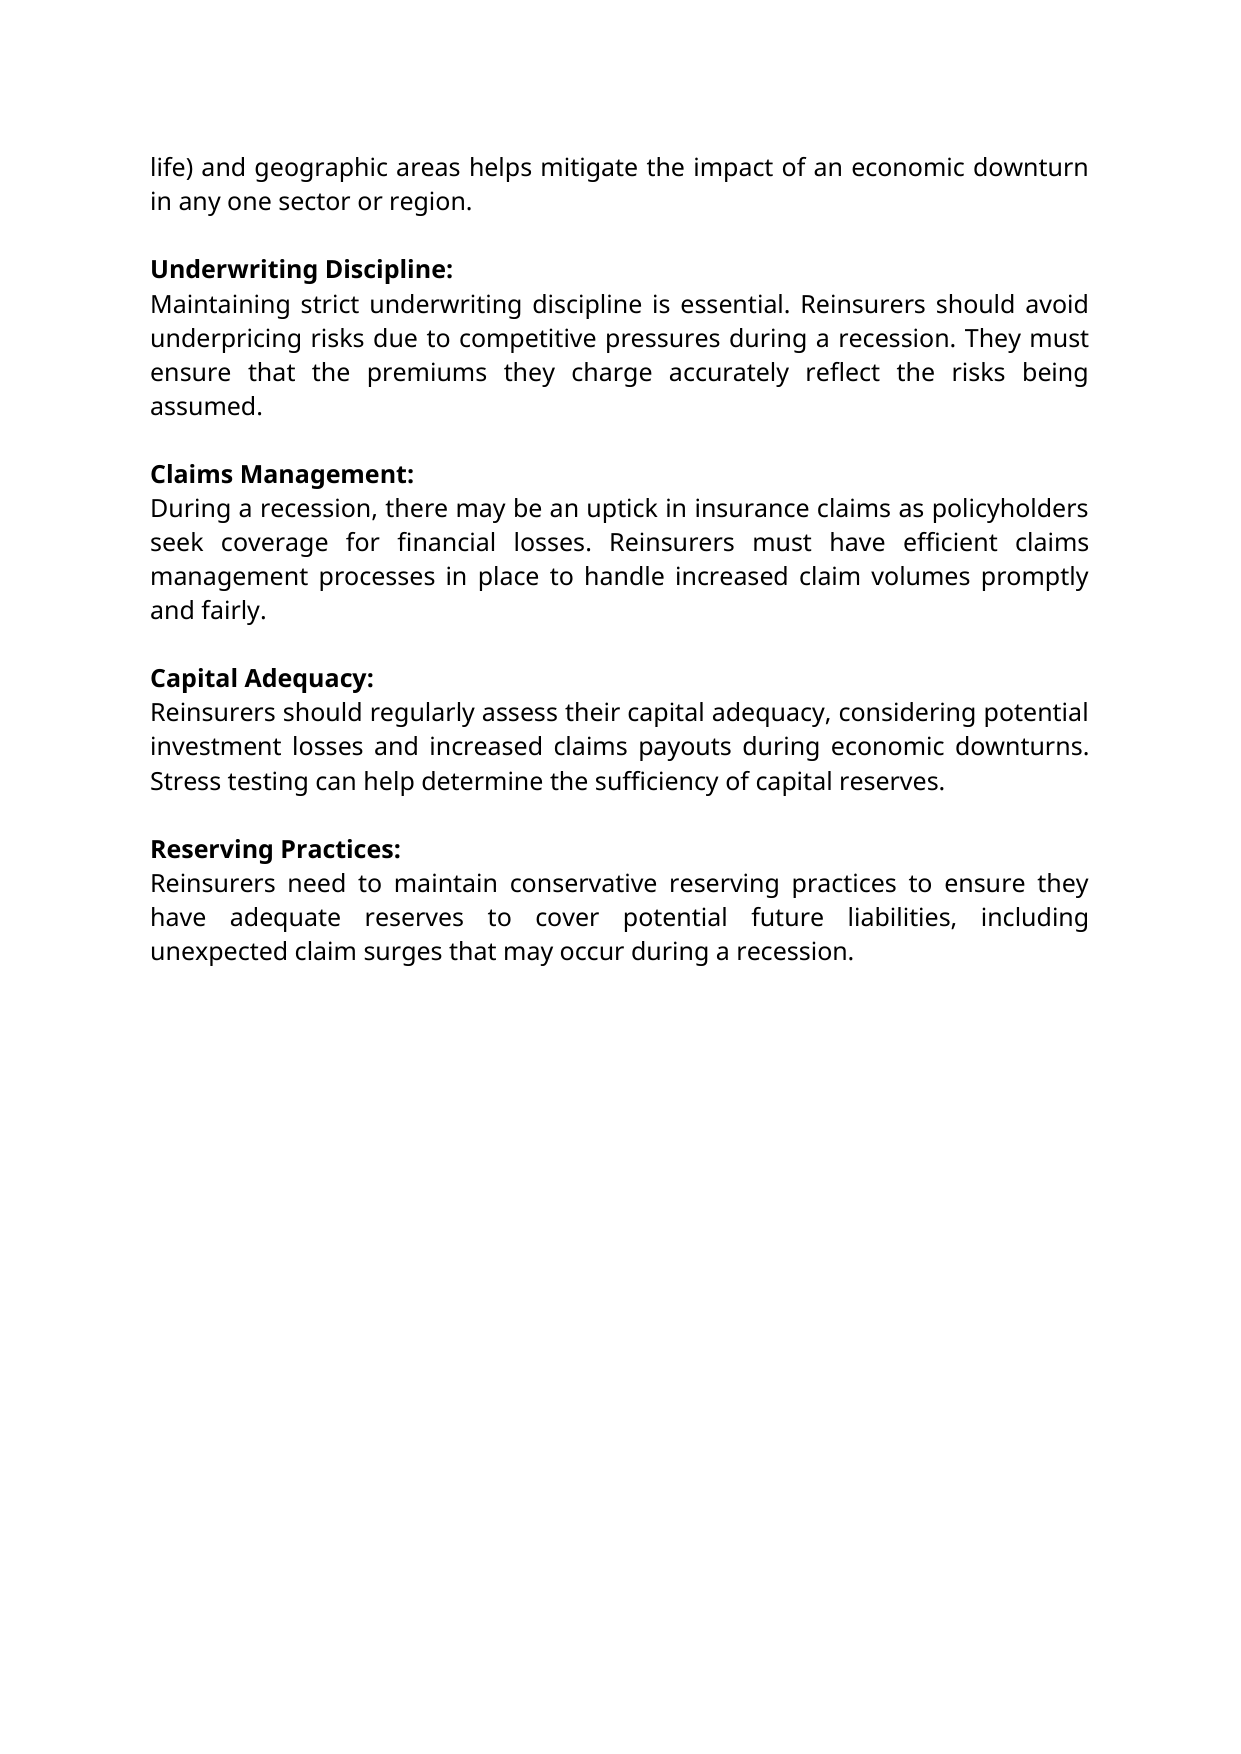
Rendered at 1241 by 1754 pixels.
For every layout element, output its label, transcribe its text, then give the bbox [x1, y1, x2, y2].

text Reserving Practices: [150, 831, 1090, 865]
text Claims Management: [150, 457, 1090, 491]
text Reinsurers should regularly assess their capital adequacy, considering potential investment losses and increased claims payouts during economic downturns. Stress testing can help determine the sufficiency of capital reserves. [150, 695, 1090, 797]
text Reinsurers need to maintain conservative reserving practices to ensure they have adequate reserves to cover potential future liabilities, including unexpected claim surges that may occur during a recession. [150, 865, 1090, 967]
text During a recession, there may be an uptick in insurance claims as policyholders seek coverage for financial losses. Reinsurers must have efficient claims management processes in place to handle increased claim volumes promptly and fairly. [150, 491, 1090, 627]
text Maintaining strict underwriting discipline is essential. Reinsurers should avoid underpricing risks due to competitive pressures during a recession. They must ensure that the premiums they charge accurately reflect the risks being assumed. [150, 286, 1090, 422]
text Capital Adequacy: [150, 661, 1090, 695]
text Underwriting Discipline: [150, 252, 1090, 286]
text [150, 150, 1090, 218]
